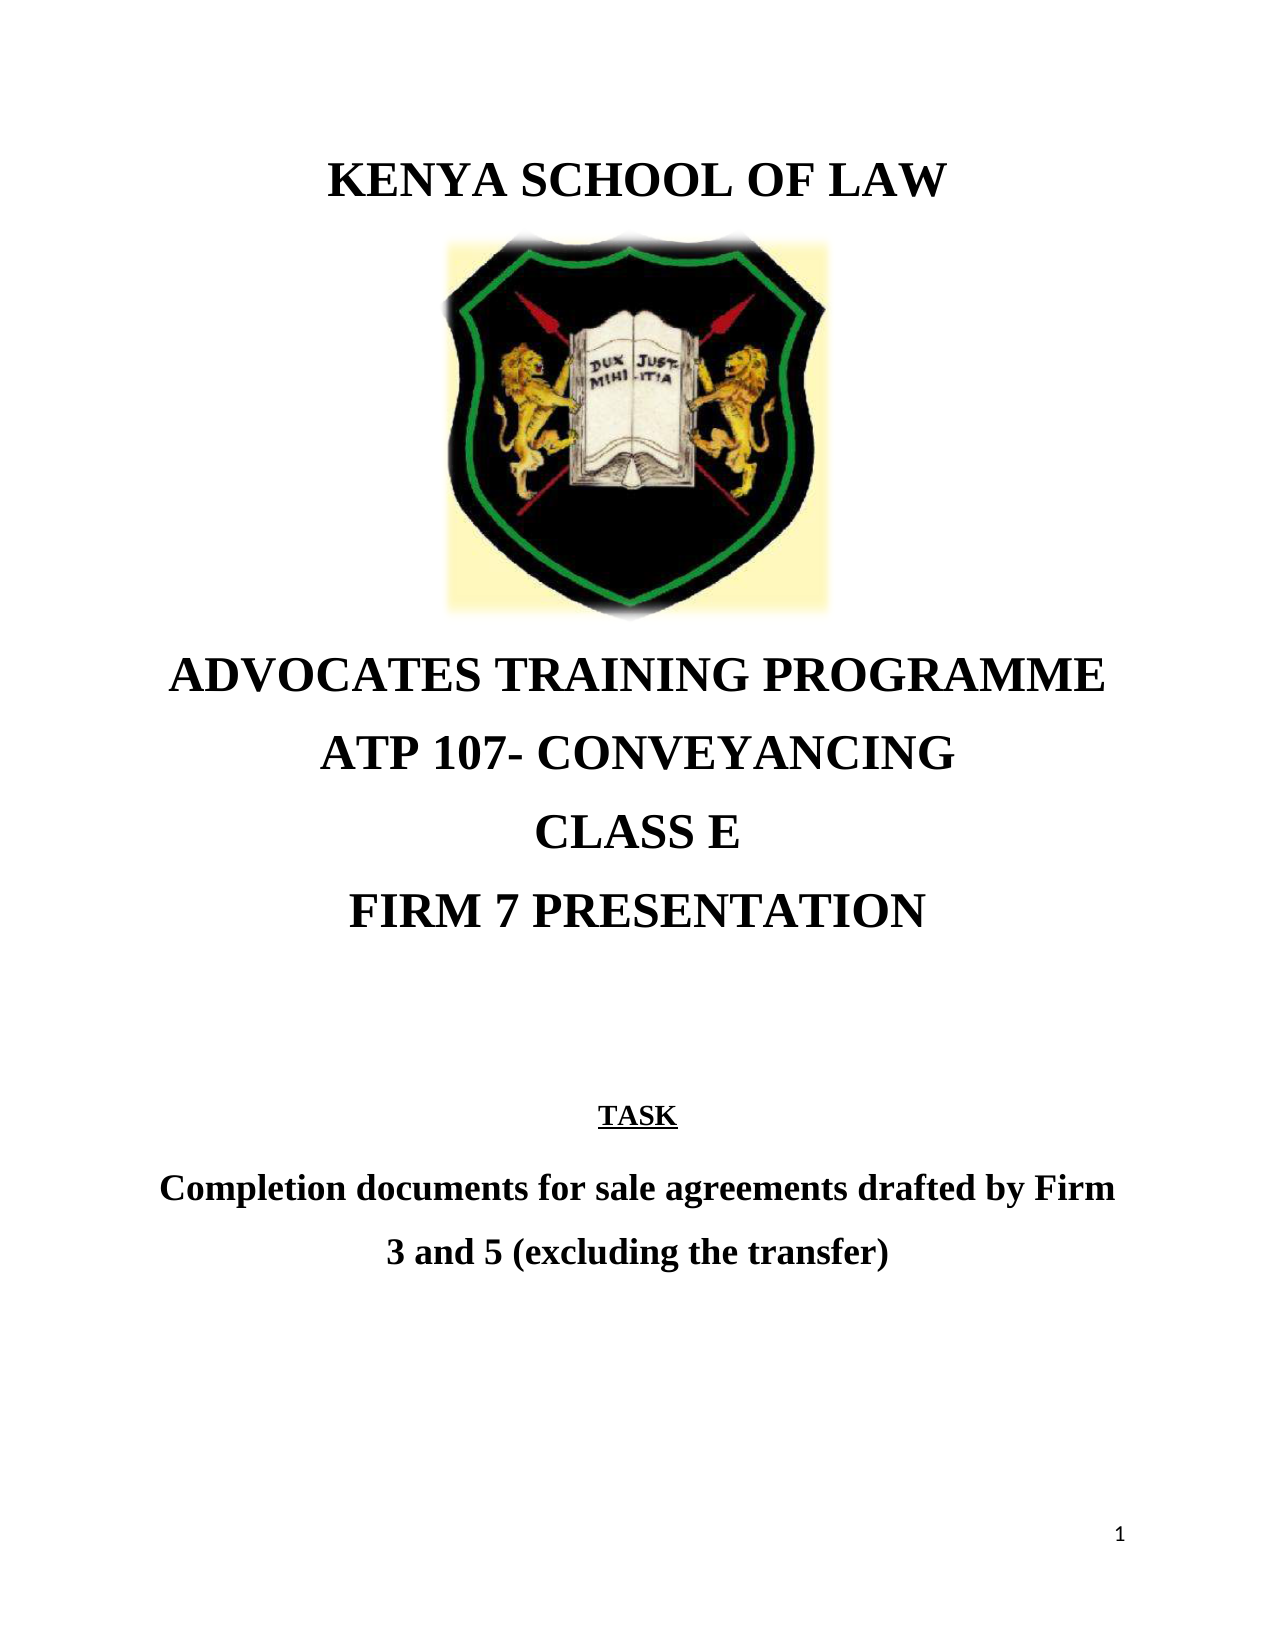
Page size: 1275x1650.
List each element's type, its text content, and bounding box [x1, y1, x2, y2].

text ATP 107- CONVEYANCING [150, 723, 1125, 781]
text FIRM 7 PRESENTATION [150, 881, 1125, 938]
text Completion documents for sale agreements drafted by Firm 3 and 5 (excluding the transfer) [150, 1165, 1125, 1273]
text KENYA SCHOOL OF LAW [150, 150, 1125, 207]
text ADVOCATES TRAINING PROGRAMME [150, 644, 1125, 702]
text TASK [150, 1098, 1125, 1131]
text CLASS E [150, 802, 1125, 859]
picture [438, 228, 837, 626]
